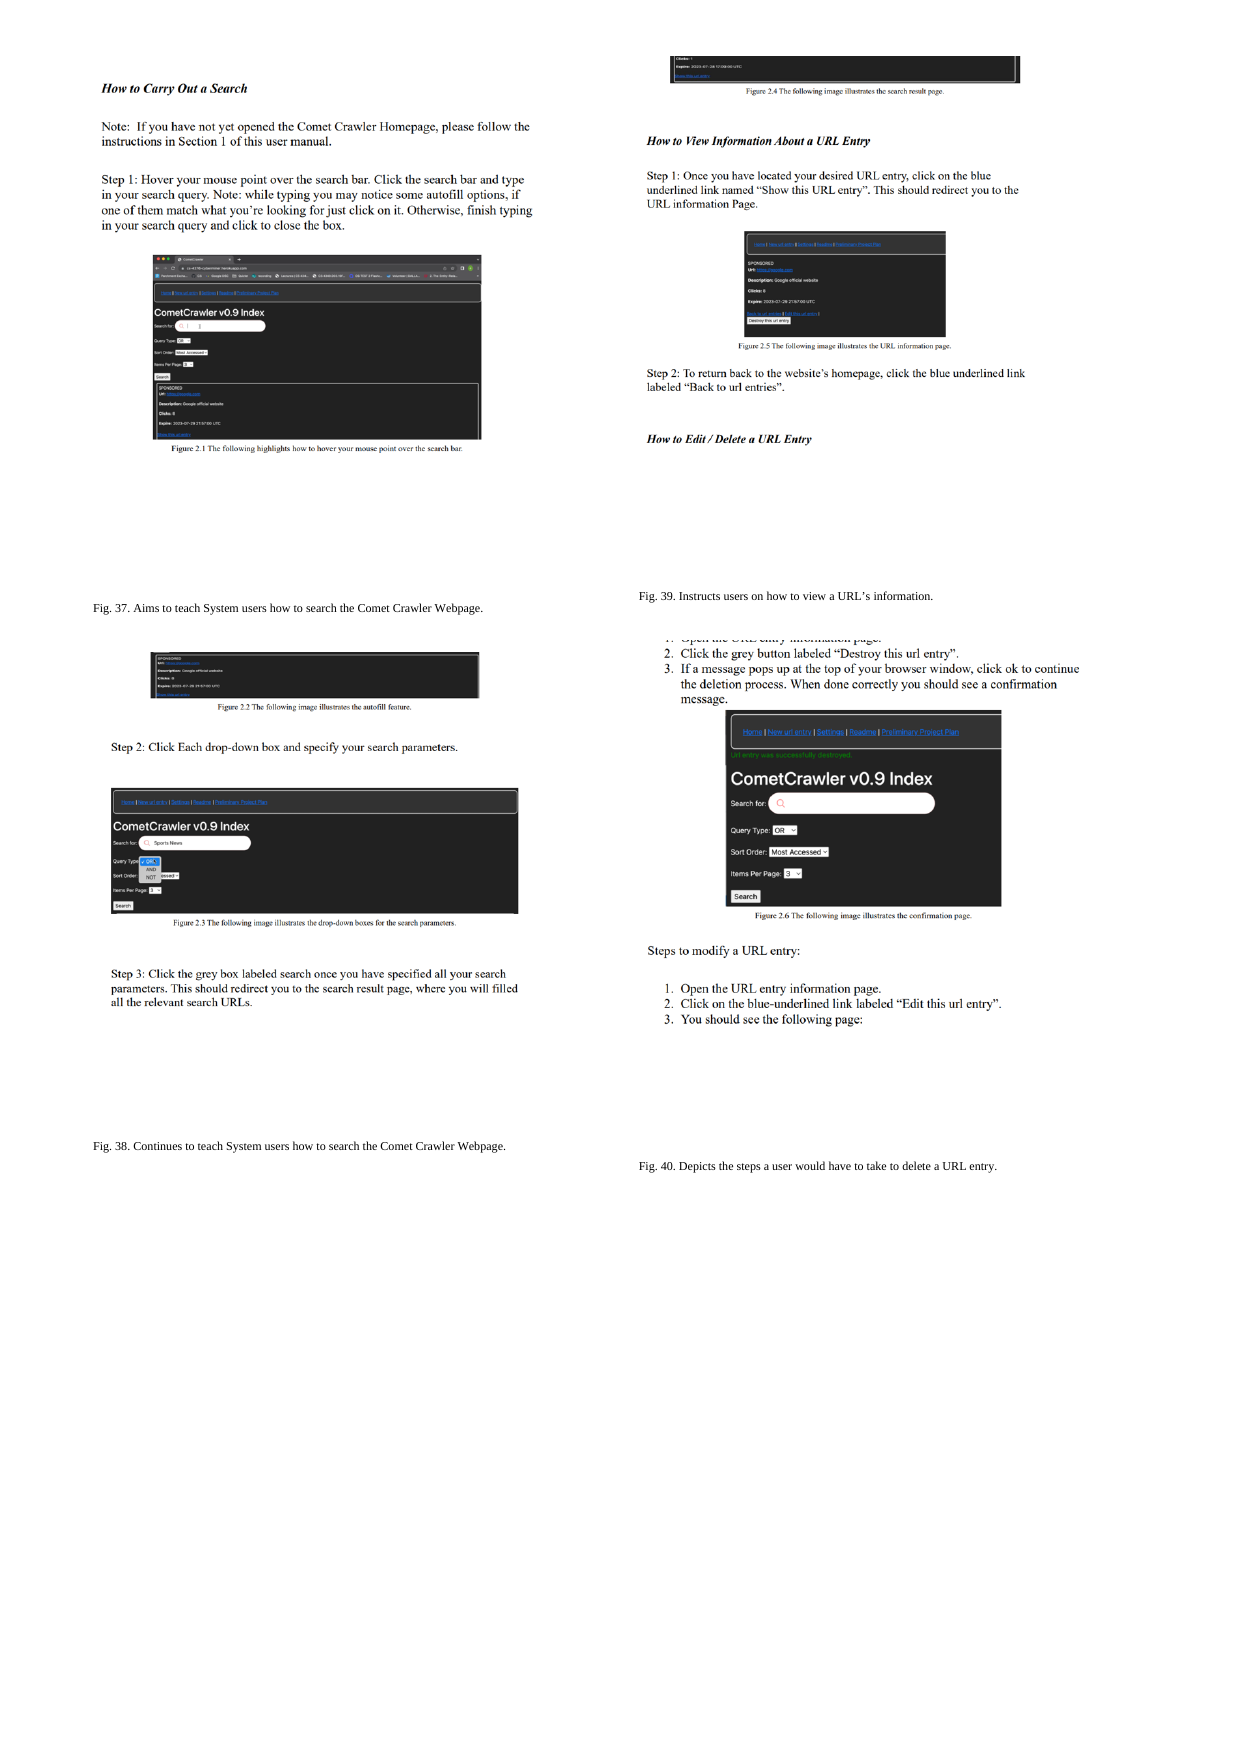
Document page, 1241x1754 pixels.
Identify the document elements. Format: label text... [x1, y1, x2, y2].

picture [92, 80, 546, 483]
picture [92, 652, 533, 1027]
text Fig. 37. Aims to teach System users how to search the Comet Crawler Webpage. [93, 593, 601, 615]
picture [638, 640, 1089, 1041]
text Fig. 39. Instructs users on how to view a URL’s information. [638, 581, 1147, 603]
picture [638, 56, 1042, 466]
text Fig. 40. Depicts the steps a user would have to take to delete a URL entry. [638, 1151, 1147, 1173]
text Fig. 38. Continues to teach System users how to search the Comet Crawler Webpage. [93, 1130, 601, 1153]
